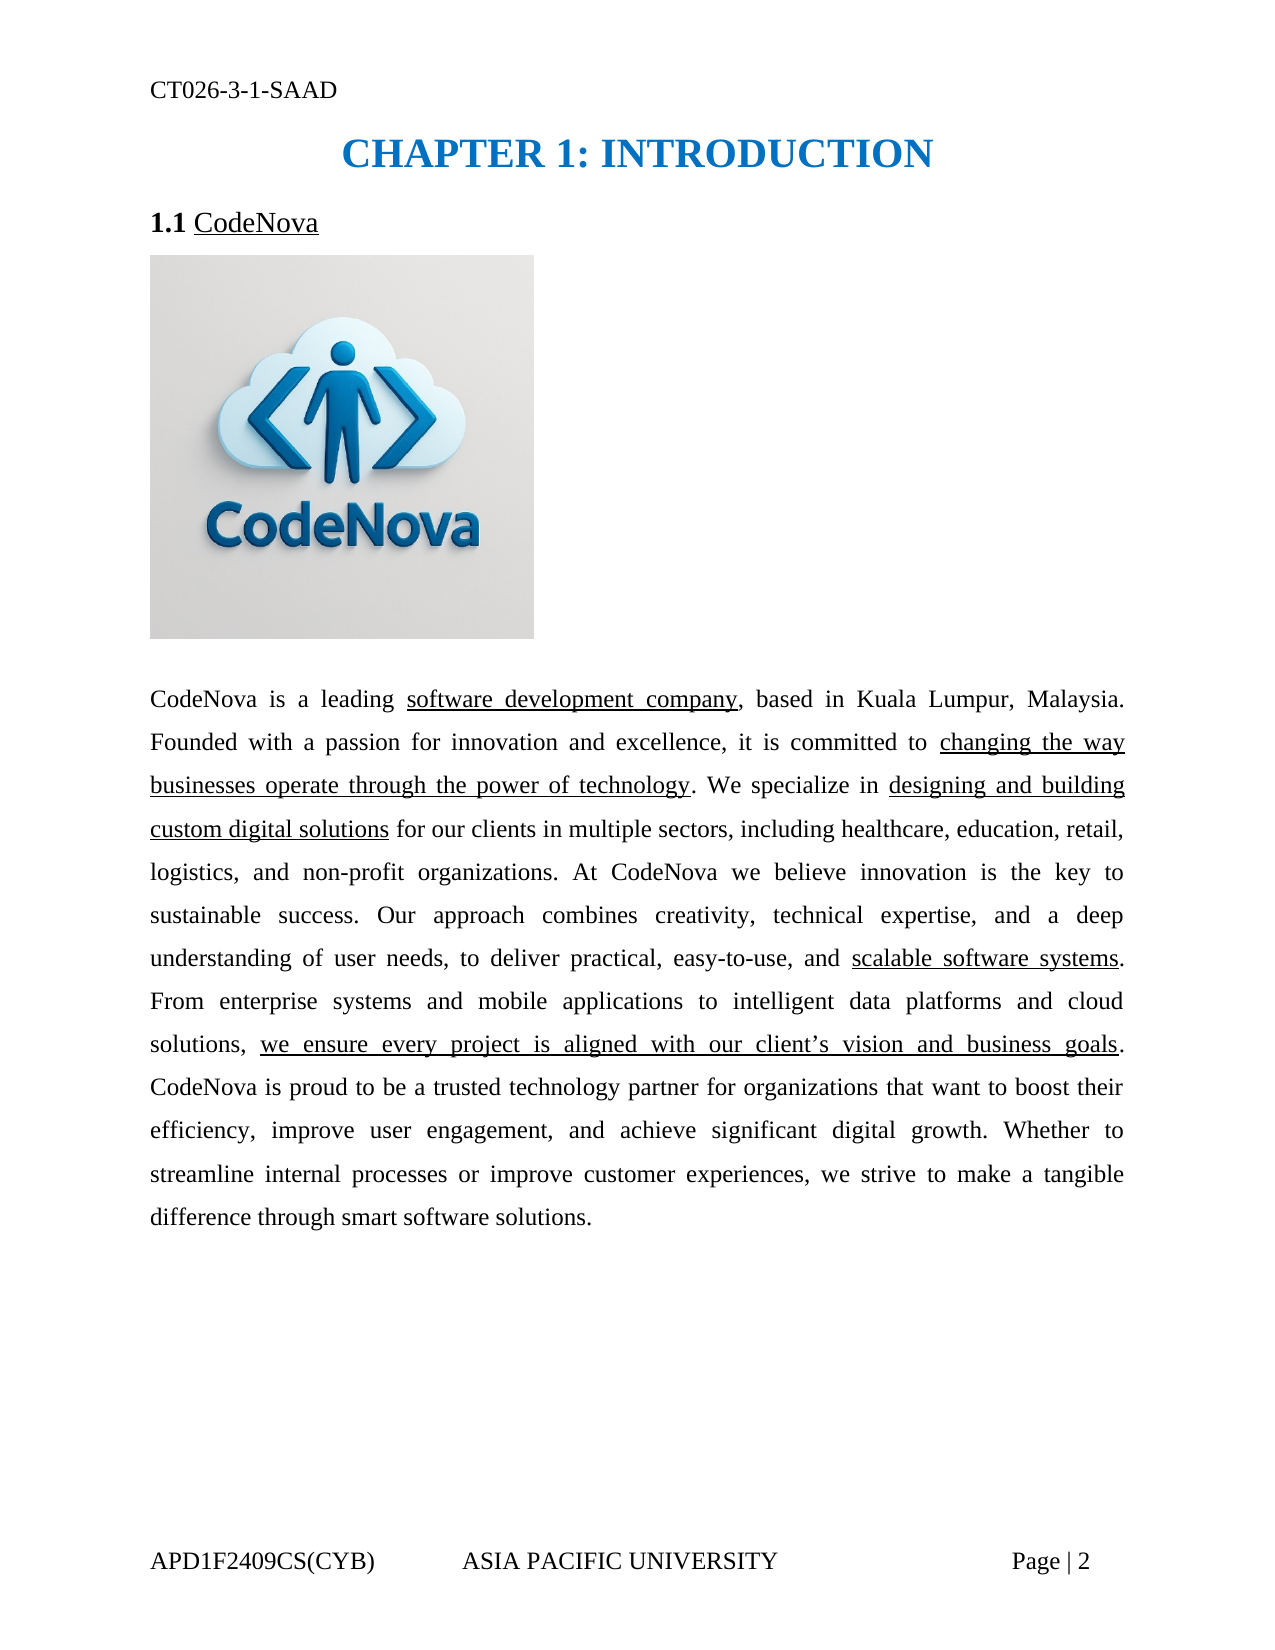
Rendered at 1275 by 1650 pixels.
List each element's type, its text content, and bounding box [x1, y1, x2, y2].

text CodeNova is a leading software development company, based in Kuala Lumpur, Malaysia. Founded with a passion for innovation and excellence, it is committed to changing the way businesses operate through the power of technology. We specialize in designing and building custom digital solutions for our clients in multiple sectors, including healthcare, education, retail, logistics, and non-profit organizations. At CodeNova we believe innovation is the key to sustainable success. Our approach combines creativity, technical expertise, and a deep understanding of user needs, to deliver practical, easy-to-use, and scalable software systems. From enterprise systems and mobile applications to intelligent data platforms and cloud solutions, we ensure every project is aligned with our client’s vision and business goals. CodeNova is proud to be a trusted technology partner for organizations that want to boost their efficiency, improve user engagement, and achieve significant digital growth. Whether to streamline internal processes or improve customer experiences, we strive to make a tangible difference through smart software solutions. [150, 684, 1125, 1231]
subtitle CHAPTER 1: INTRODUCTION [150, 129, 1125, 177]
picture [150, 255, 534, 639]
subtitle 1.1 CodeNova [150, 205, 1125, 238]
